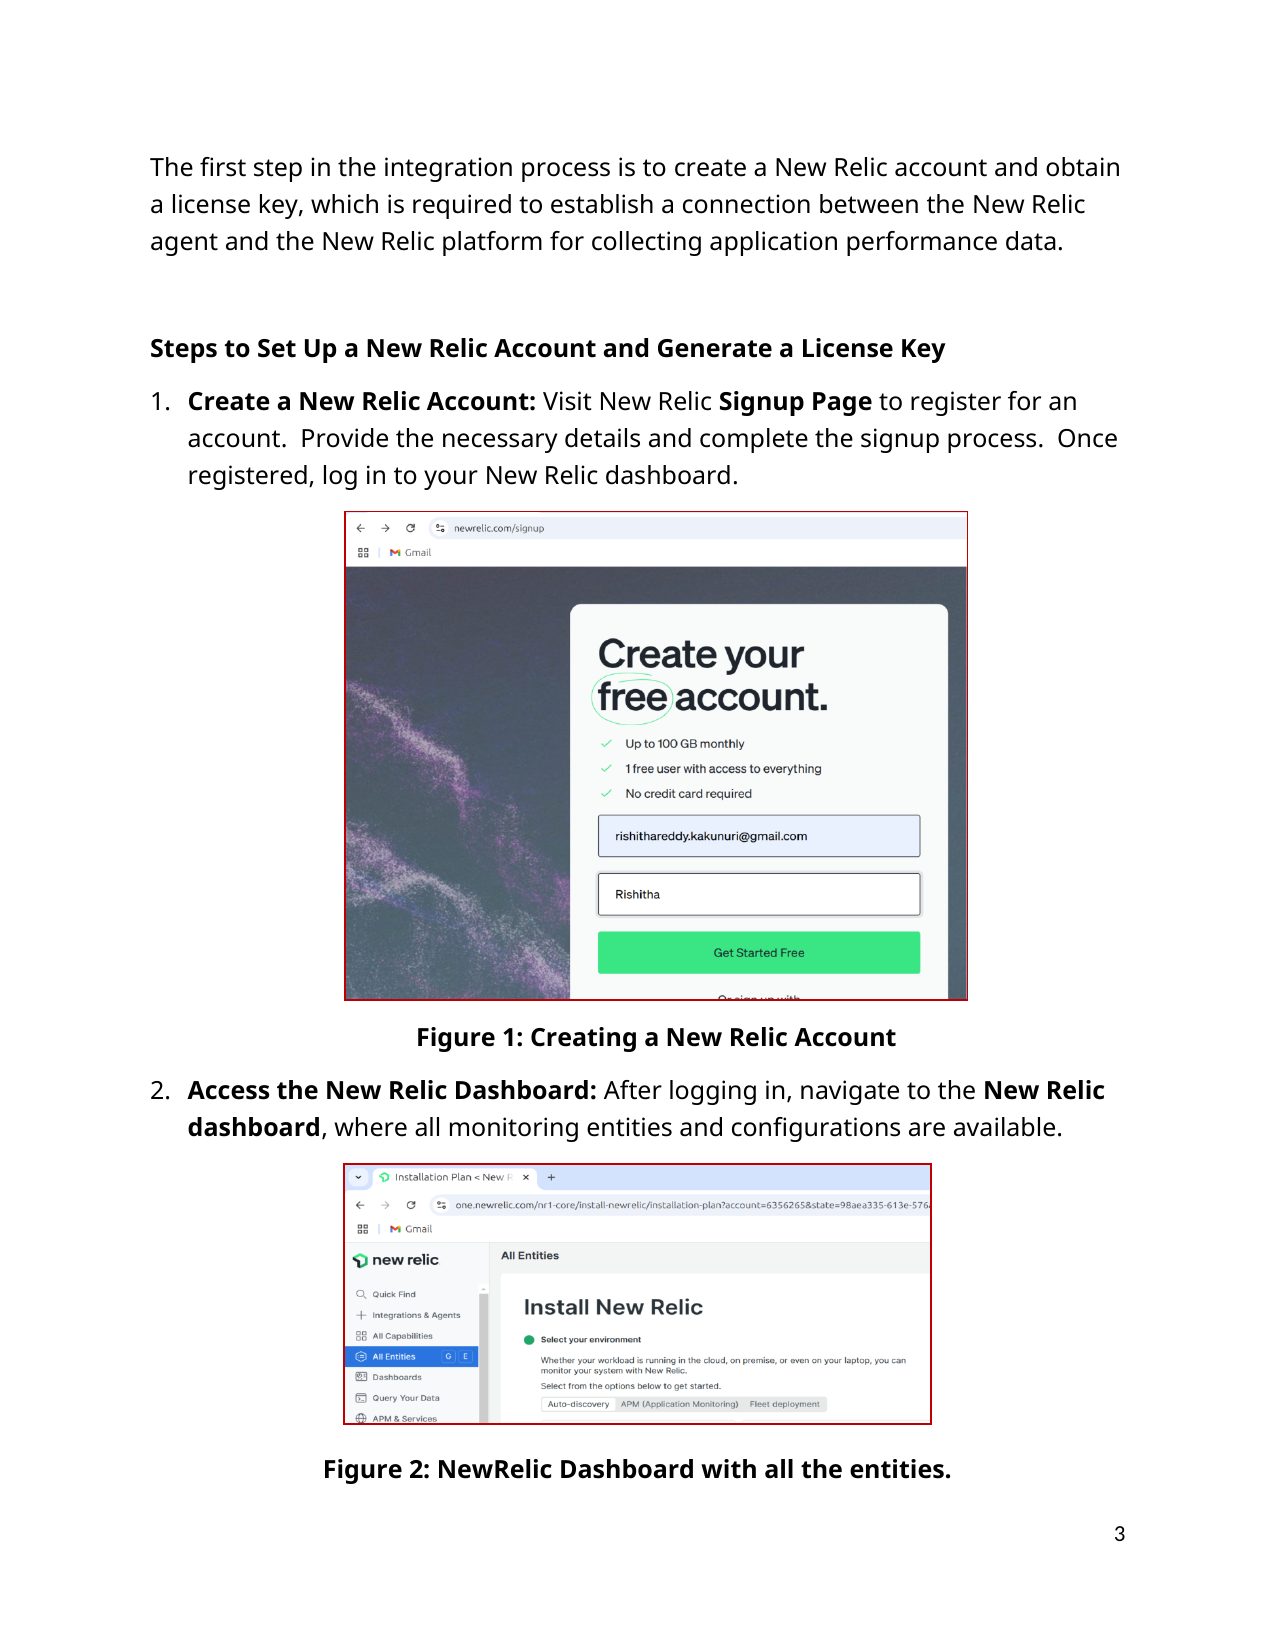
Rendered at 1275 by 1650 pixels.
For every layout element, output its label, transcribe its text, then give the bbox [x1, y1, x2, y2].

list Create a New Relic Account: Visit New Relic Signup Page to register for an account. Provide the necessary details and complete the signup process. Once registered, log in to your New Relic dashboard. [150, 384, 1125, 491]
list Access the New Relic Dashboard: After logging in, navigate to the New Relic dashboard, where all monitoring entities and configurations are available. [150, 1073, 1125, 1144]
text The first step in the integration process is to create a New Relic account and obtain a license key, which is required to establish a connection between the New Relic agent and the New Relic platform for collecting application performance data. [150, 150, 1125, 258]
picture [345, 1165, 930, 1423]
text Figure 1: Creating a New Relic Account [187, 1019, 1125, 1053]
text Figure 2: NewRelic Dashboard with all the entities. [150, 1452, 1125, 1486]
picture [346, 512, 967, 999]
text Steps to Set Up a New Relic Account and Generate a License Key [150, 330, 1125, 364]
